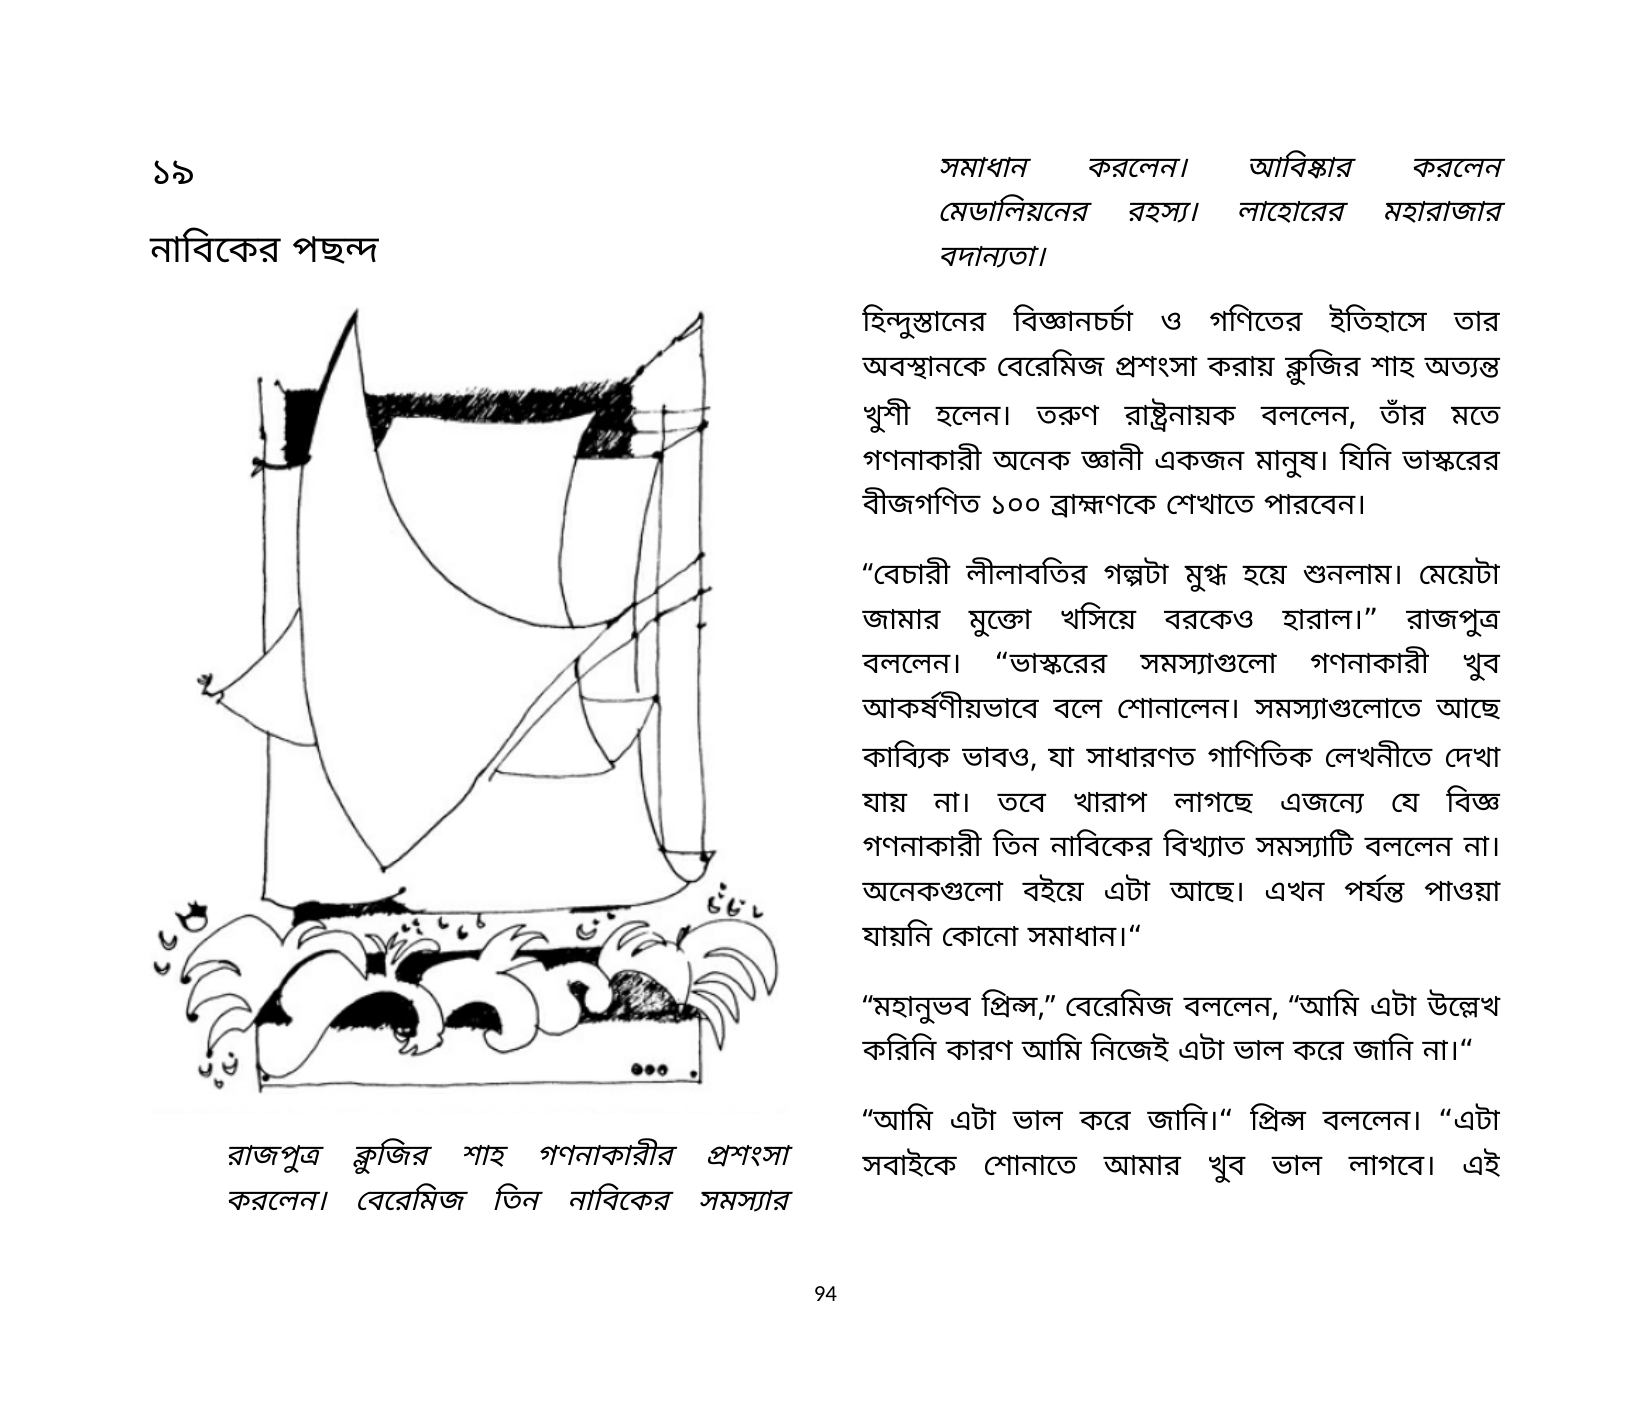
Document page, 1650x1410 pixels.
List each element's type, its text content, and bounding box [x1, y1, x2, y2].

text “মহানুভব প্রিন্স,” বেরেমিজ বললেন, “আমি এটা উল্লেখ করিনি কারণ আমি নিজেই এটা ভাল করে জানি না।“ [862, 985, 1500, 1072]
text “বেচারী লীলাবতির গল্পটা মুগ্ধ হয়ে শুনলাম। মেয়েটা জামার মুক্তো খসিয়ে বরকেও হারাল।” রাজপুত্র বললেন। “ভাস্করের সমস্যাগুলো গণনাকারী খুব আকর্ষণীয়ভাবে বলে শোনালেন। সমস্যাগুলোতে আছে কাব্যিক ভাবও, যা সাধারণত গাণিতিক লেখনীতে দেখা যায় না। তবে খারাপ লাগছে এজন্যে যে বিজ্ঞ গণনাকারী তিন নাবিকের বিখ্যাত সমস্যাটি বললেন না। অনেকগুলো বইয়ে এটা আছে। এখন পর্যন্ত পাওয়া যায়নি কোনো সমাধান।“ [862, 553, 1500, 958]
text হিন্দুস্তানের বিজ্ঞানচর্চা ও গণিতের ইতিহাসে তার অবস্থানকে বেরেমিজ প্রশংসা করায় ক্লুজির শাহ অত্যন্ত খুশী হলেন। তরুণ রাষ্ট্রনায়ক বললেন, তাঁর মতে গণনাকারী অনেক জ্ঞানী একজন মানুষ। যিনি ভাস্করের বীজগণিত ১০০ ব্রাহ্মণকে শেখাতে পারবেন। [862, 305, 1500, 527]
text “আমি এটা ভাল করে জানি।“ প্রিন্স বললেন। “এটা সবাইকে শোনাতে আমার খুব ভাল লাগবে। এই গাণিতিক সমস্যাটিতে বীজগণিতের অনেক উপাদান আছে।“ [862, 1099, 1500, 1187]
text নাবিকের পছন্দ [150, 228, 787, 278]
text রাজপুত্র ক্লুজির শাহ গণনাকারীর প্রশংসা করলেন। বেরেমিজ তিন নাবিকের সমস্যার সমাধান করলেন। আবিষ্কার করলেন মেডালিয়নের রহস্য। লাহোরের মহারাজার বদান্যতা। [937, 150, 1500, 278]
text ১৯ [150, 150, 787, 200]
text রাজপুত্র ক্লুজির শাহ গণনাকারীর প্রশংসা করলেন। বেরেমিজ তিন নাবিকের সমস্যার সমাধান করলেন। আবিষ্কার করলেন মেডালিয়নের রহস্য। লাহোরের মহারাজার বদান্যতা। [225, 1139, 787, 1222]
picture [150, 306, 788, 1114]
